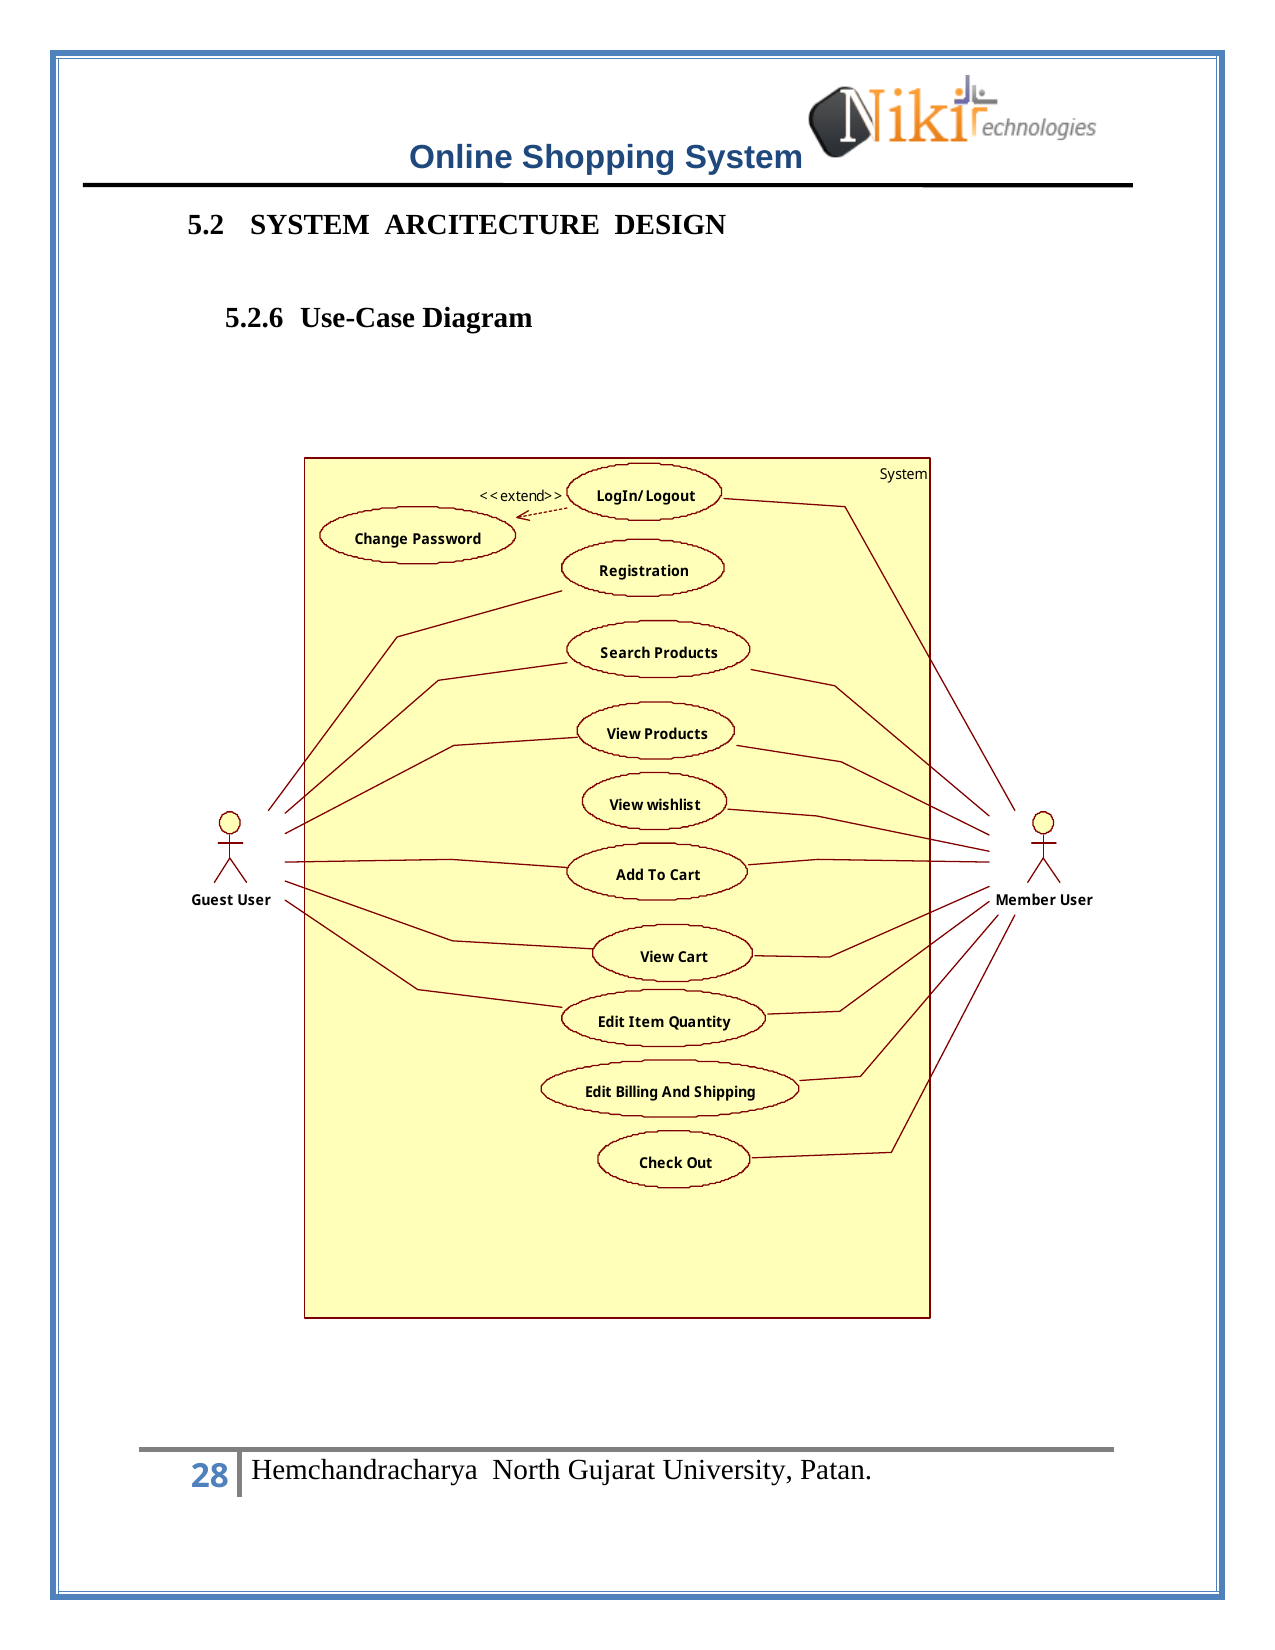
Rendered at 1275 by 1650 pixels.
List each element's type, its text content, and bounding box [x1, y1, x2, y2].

list Use-Case Diagram [225, 300, 1125, 333]
list SYSTEM ARCITECTURE DESIGN [187, 207, 1125, 240]
picture [803, 75, 1103, 169]
